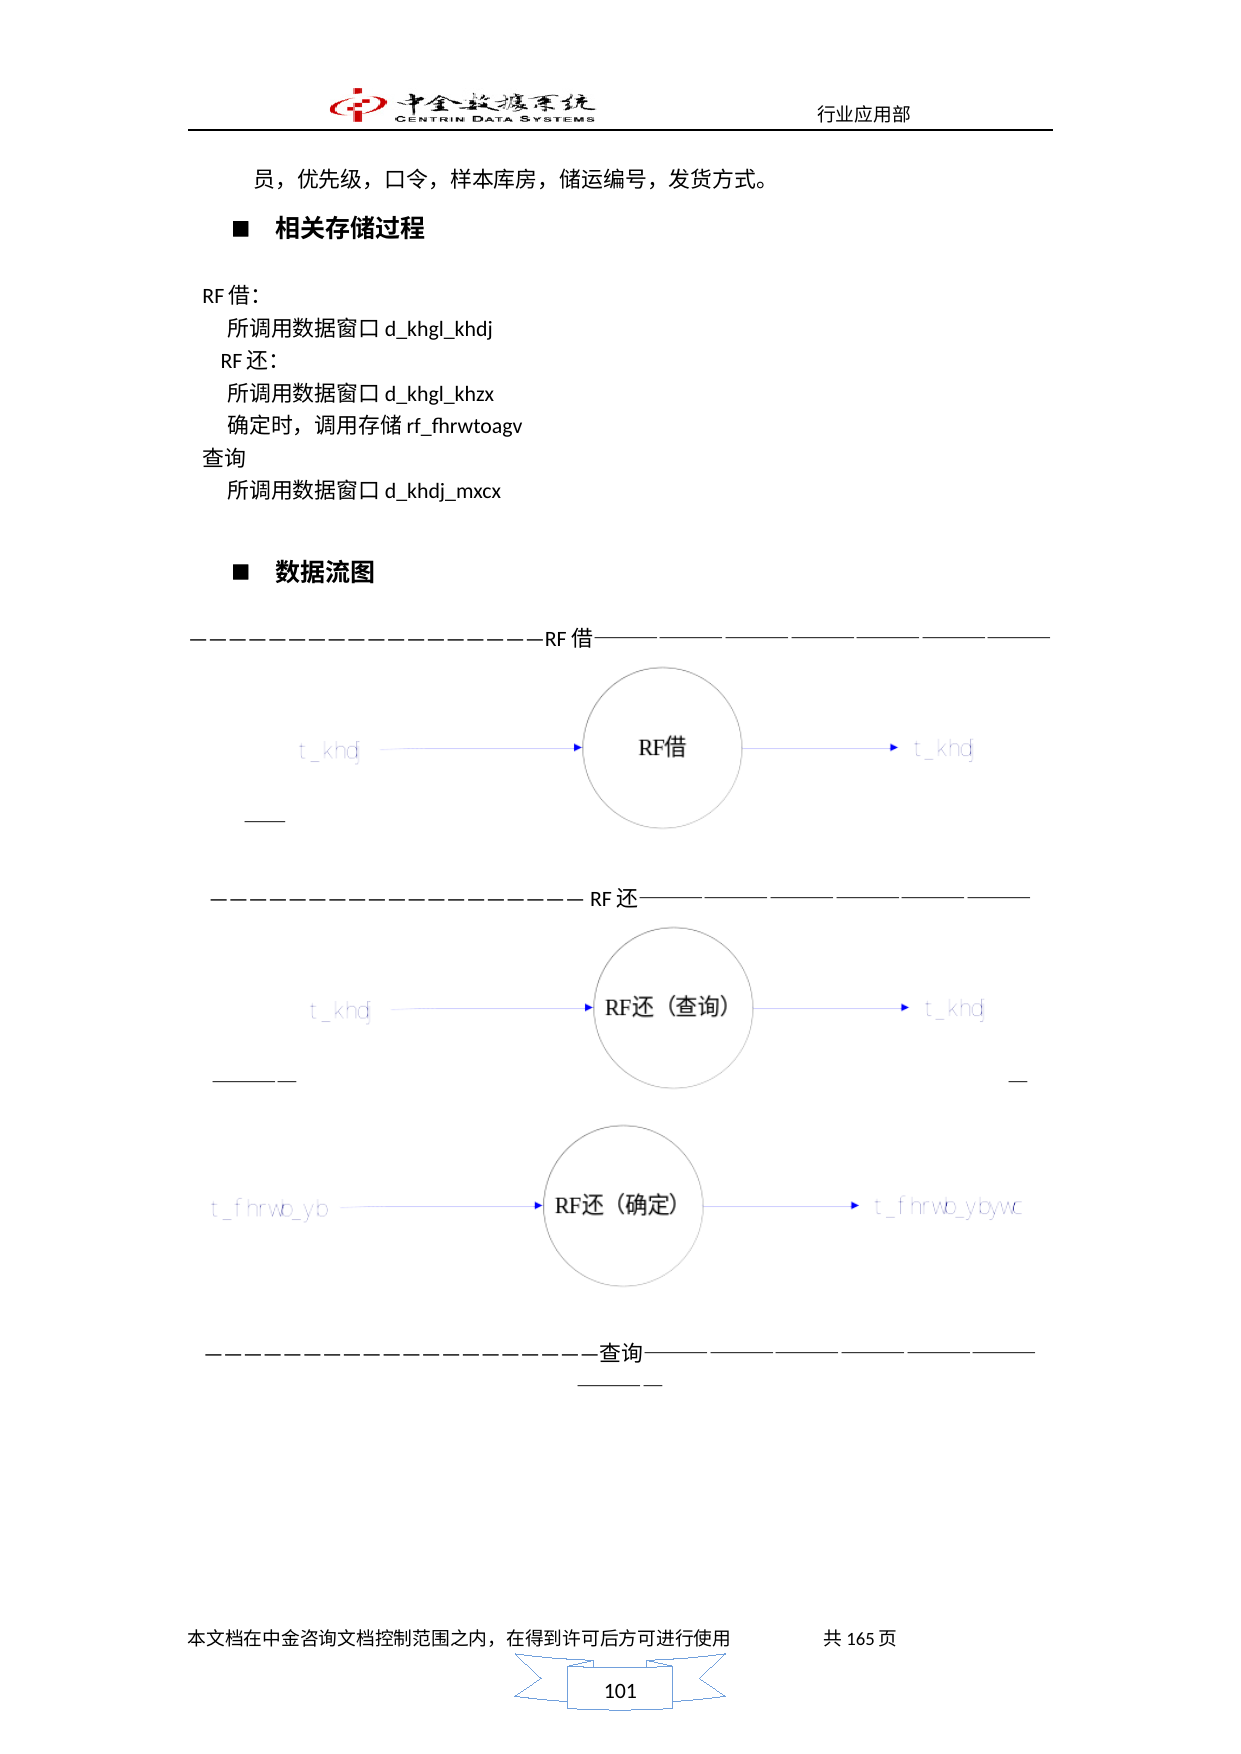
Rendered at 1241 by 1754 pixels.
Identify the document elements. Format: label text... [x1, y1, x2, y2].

text ——————————————————RF借——————————————————————— ——————————————————— RF还——————————————————————— [187, 621, 1053, 1108]
text 查询 [187, 440, 1053, 473]
text RF借： [187, 278, 1053, 310]
text 确定时，调用存储rf_fhrwtoagv [187, 408, 1053, 440]
text RF还： [187, 343, 1053, 375]
list 相关存储过程 [231, 194, 1053, 259]
text 所调用数据窗口d_khgl_khdj [187, 310, 1053, 343]
text 所调用数据窗口d_khdj_mxcx [187, 473, 1053, 505]
text ————————————————————查询—————————————————————— [187, 1108, 1053, 1401]
list 数据流图 [231, 538, 1053, 603]
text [187, 162, 1053, 194]
picture [329, 88, 597, 122]
text 所调用数据窗口d_khgl_khzx [187, 375, 1053, 408]
